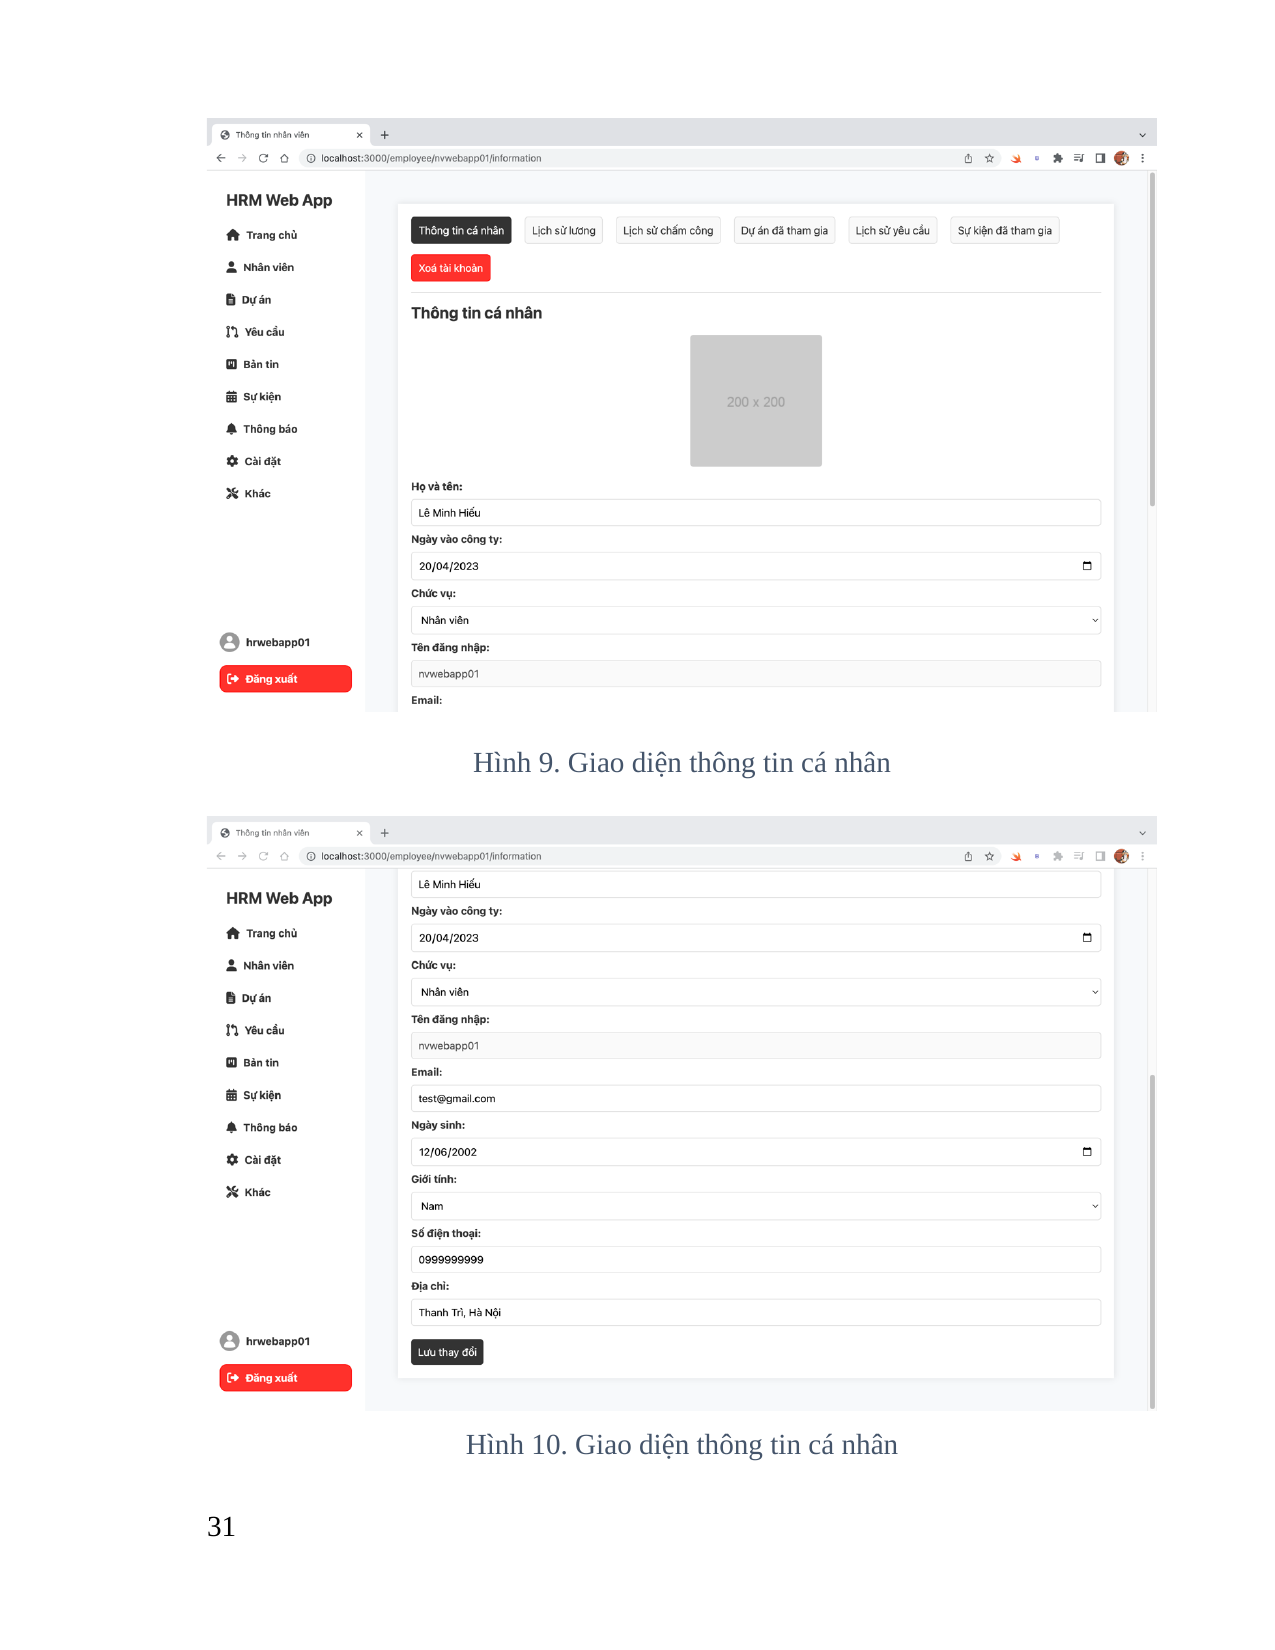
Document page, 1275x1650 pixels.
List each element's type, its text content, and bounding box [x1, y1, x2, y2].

picture [206, 816, 1157, 1411]
text Hình 9. Giao diện thông tin cá nhân [207, 745, 1157, 779]
picture [206, 118, 1157, 712]
text Hình 10. Giao diện thông tin cá nhân [207, 1427, 1157, 1461]
